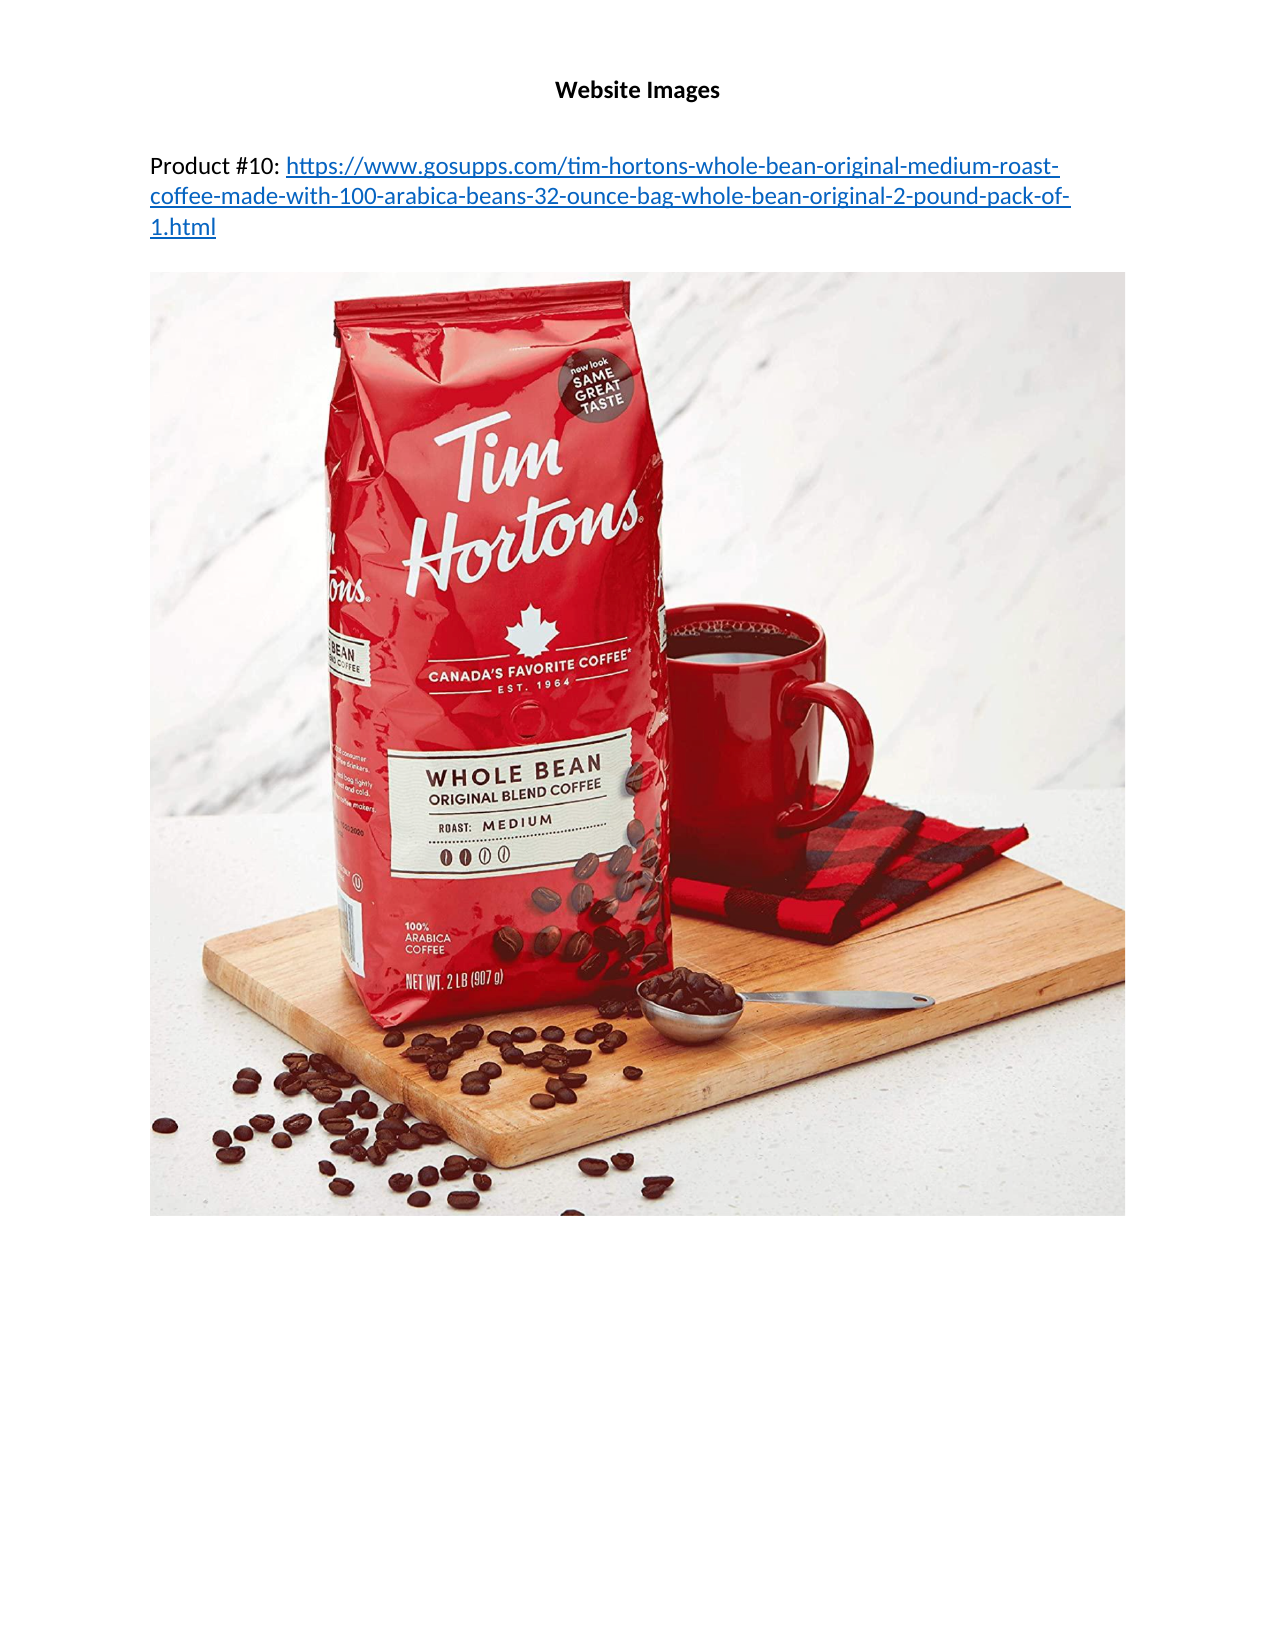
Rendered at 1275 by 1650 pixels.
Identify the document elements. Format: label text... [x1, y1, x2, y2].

picture [150, 272, 1125, 1216]
text Product #10: https://www.gosupps.com/tim-hortons-whole-bean-original-medium-roast-coffee-made-with-100-arabica-beans-32-ounce-bag-whole-bean-original-2-pound-pack-of-1.html [150, 150, 1125, 242]
